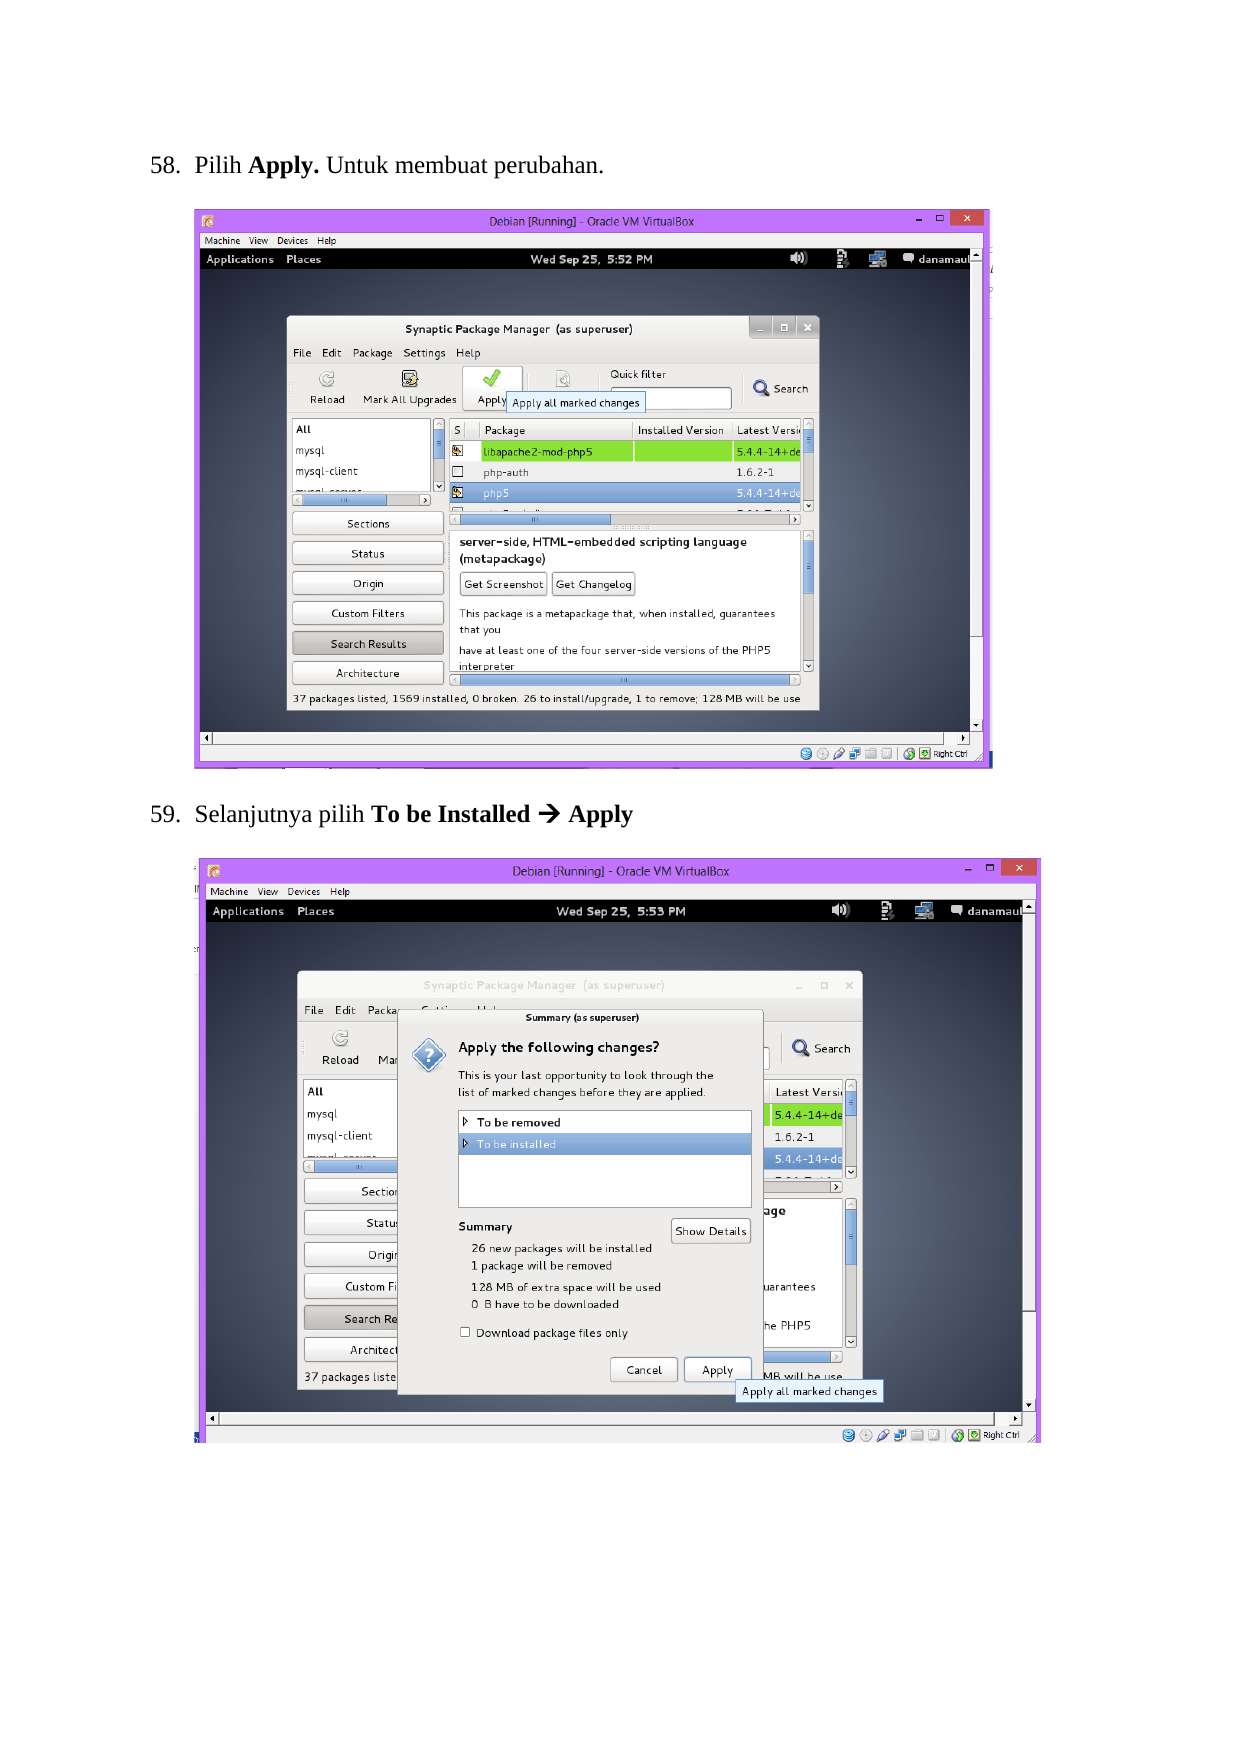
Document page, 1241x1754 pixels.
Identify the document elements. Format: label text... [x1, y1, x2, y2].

picture [194, 209, 993, 769]
picture [194, 858, 1042, 1443]
list Pilih Apply. Untuk membuat perubahan. [150, 150, 1090, 179]
list Selanjutnya pilih To be Installed Apply [150, 799, 1090, 828]
